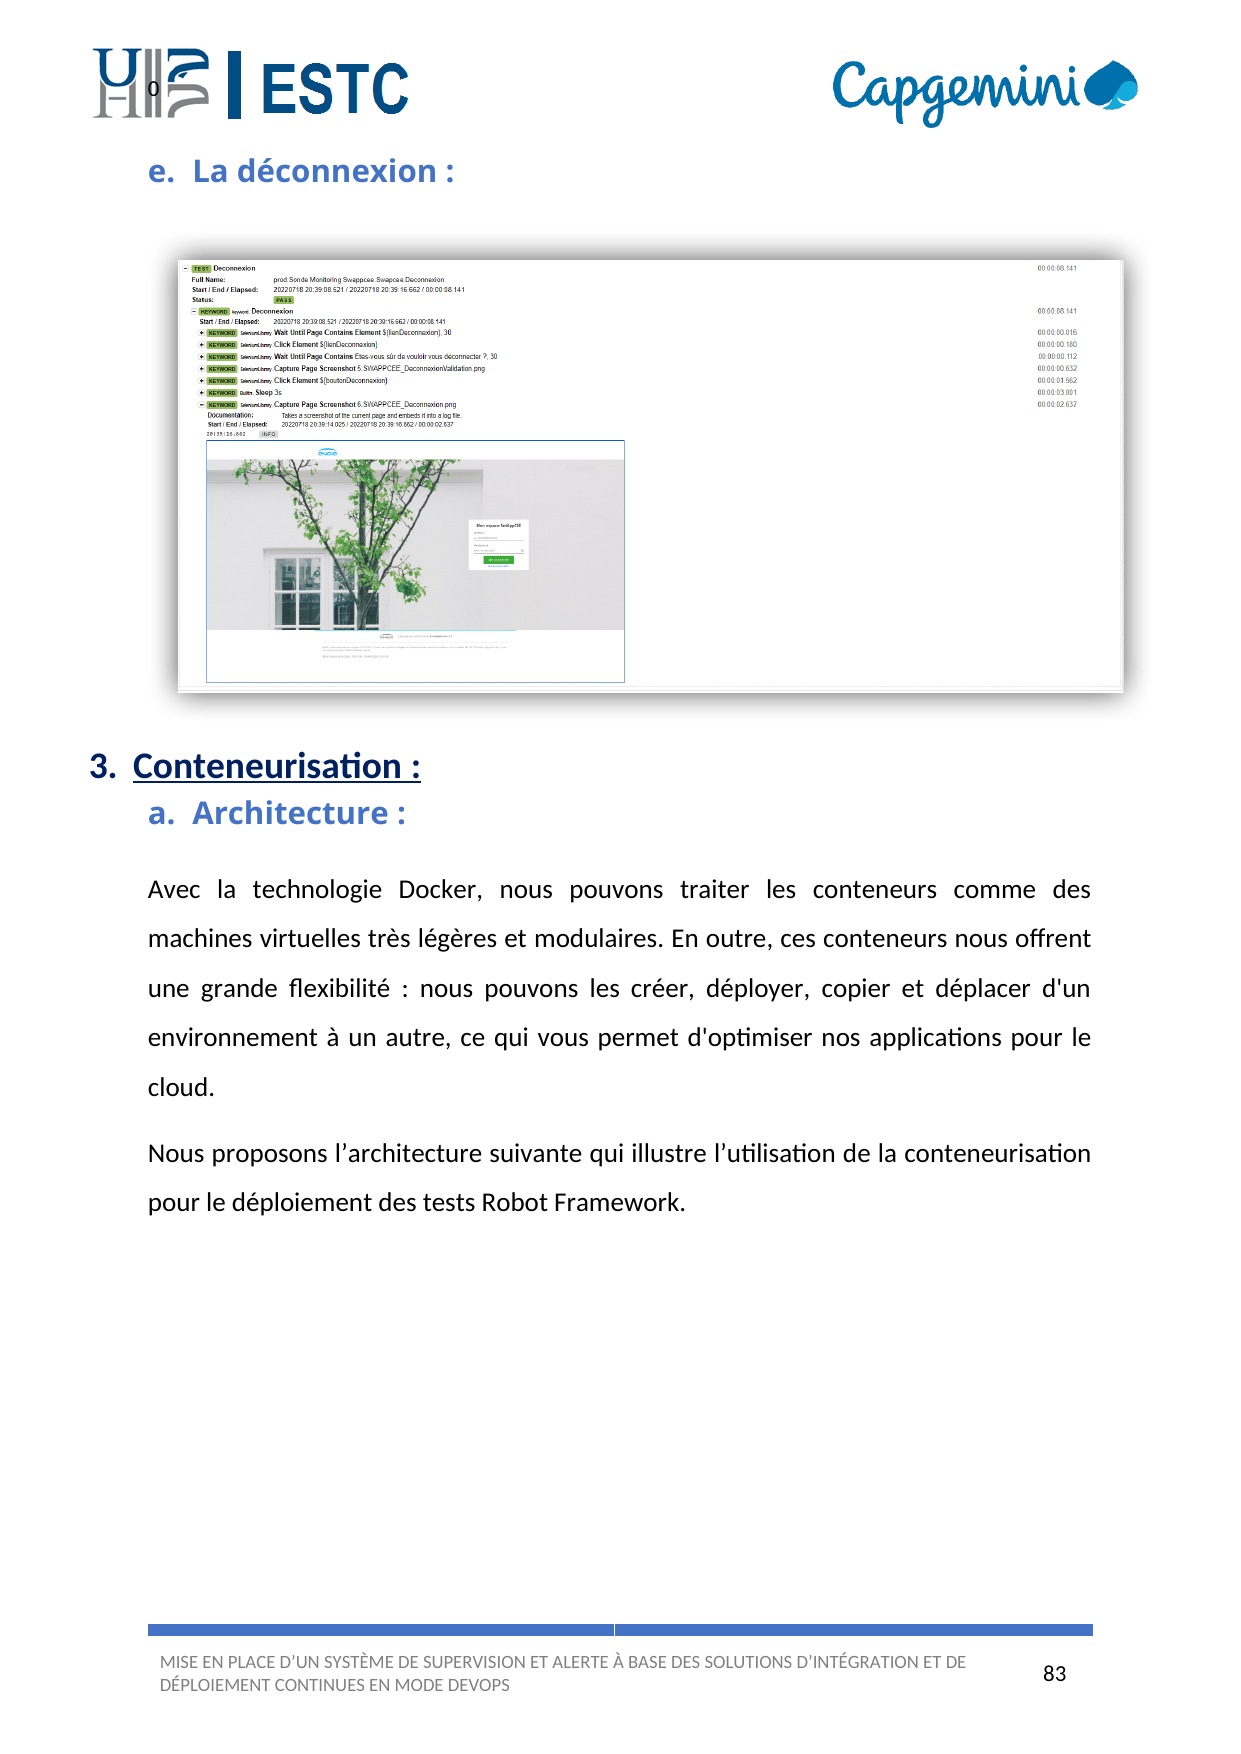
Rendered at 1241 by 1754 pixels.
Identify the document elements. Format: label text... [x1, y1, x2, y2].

picture [87, 40, 418, 136]
subtitle La déconnexion : [148, 149, 1093, 191]
picture [833, 60, 1139, 128]
text Nous proposons l’architecture suivante qui illustre l’utilisation de la conteneurisation pour le déploiement des tests Robot Framework. [148, 1136, 1093, 1218]
subtitle Architecture : [148, 791, 1093, 834]
subtitle Conteneurisation : [88, 742, 1093, 788]
picture [178, 260, 1124, 693]
text Avec la technologie Docker, nous pouvons traiter les conteneurs comme des machines virtuelles très légères et modulaires. En outre, ces conteneurs nous offrent une grande flexibilité : nous pouvons les créer, déployer, copier et déplacer d'un environnement à un autre, ce qui vous permet d'optimiser nos applications pour le cloud. [148, 872, 1093, 1103]
